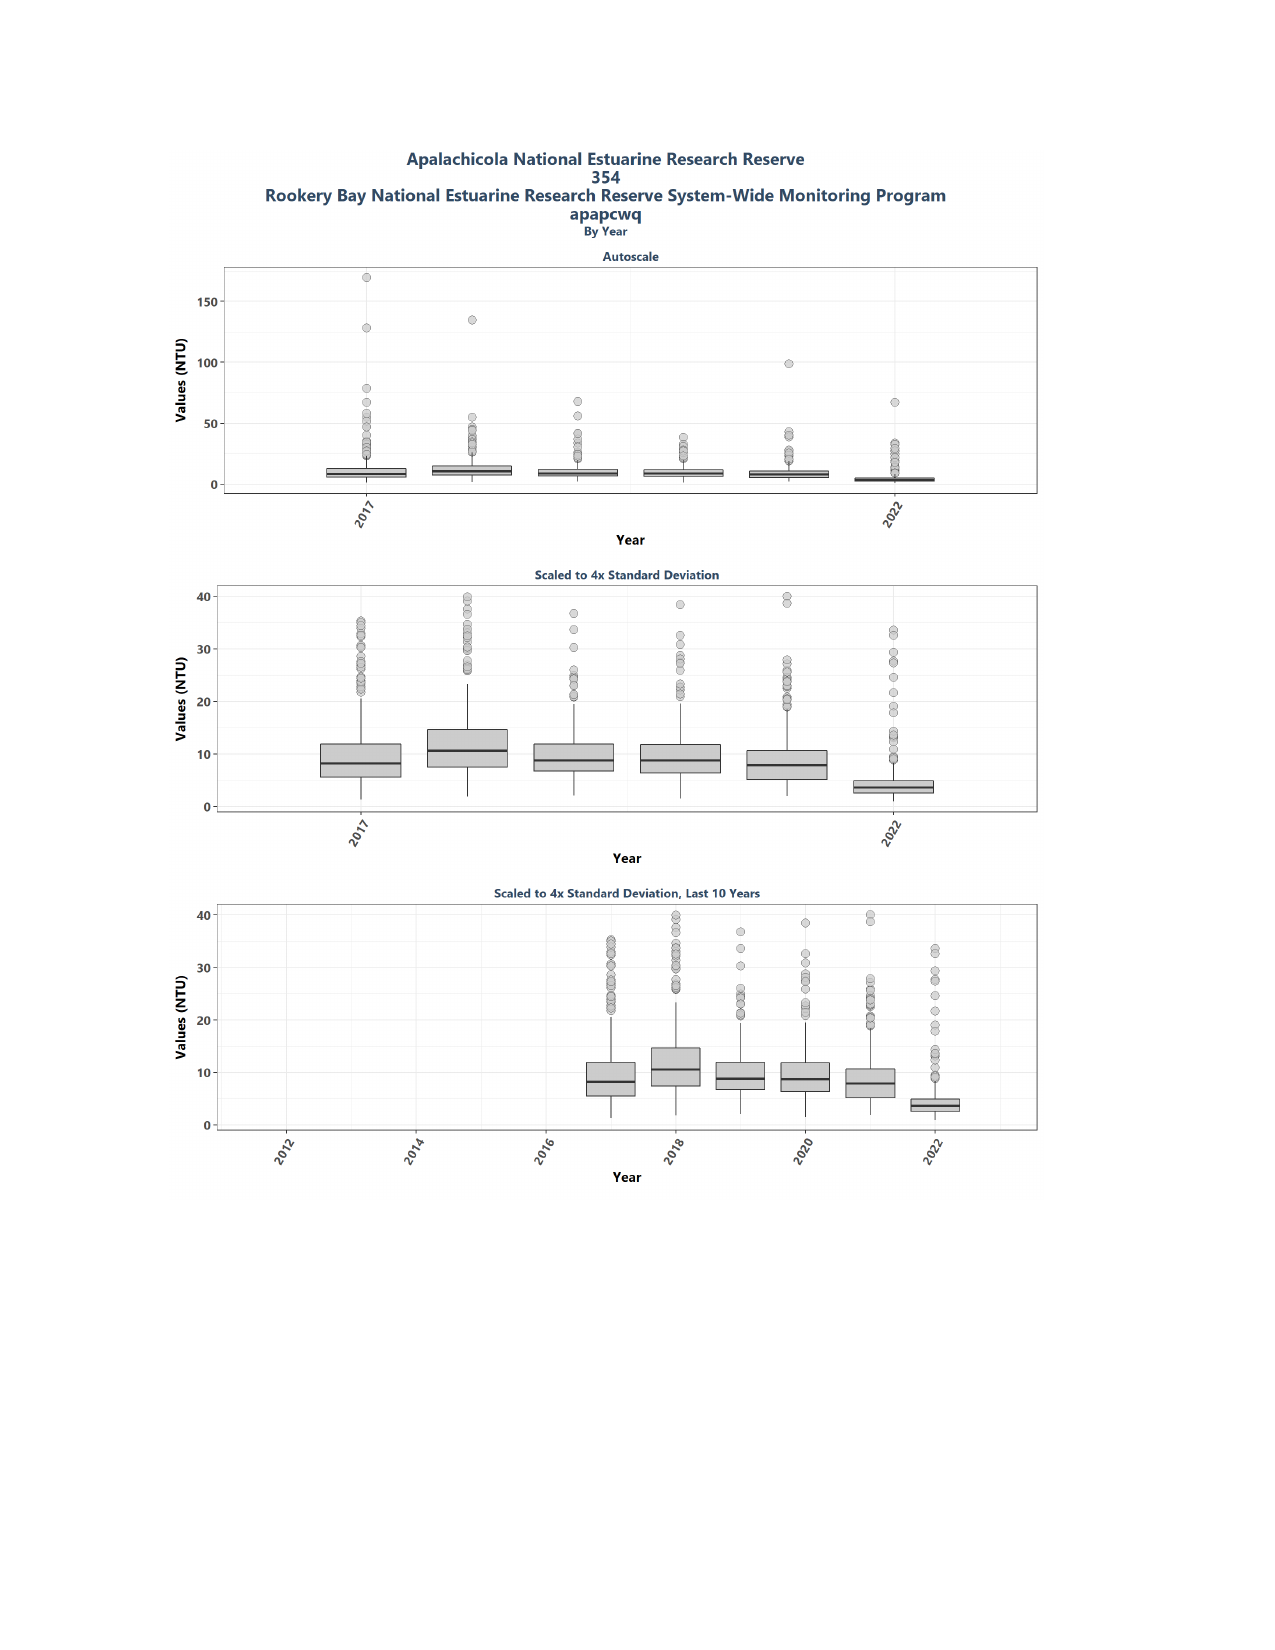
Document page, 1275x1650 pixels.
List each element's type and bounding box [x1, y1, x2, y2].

picture [168, 150, 1044, 1200]
